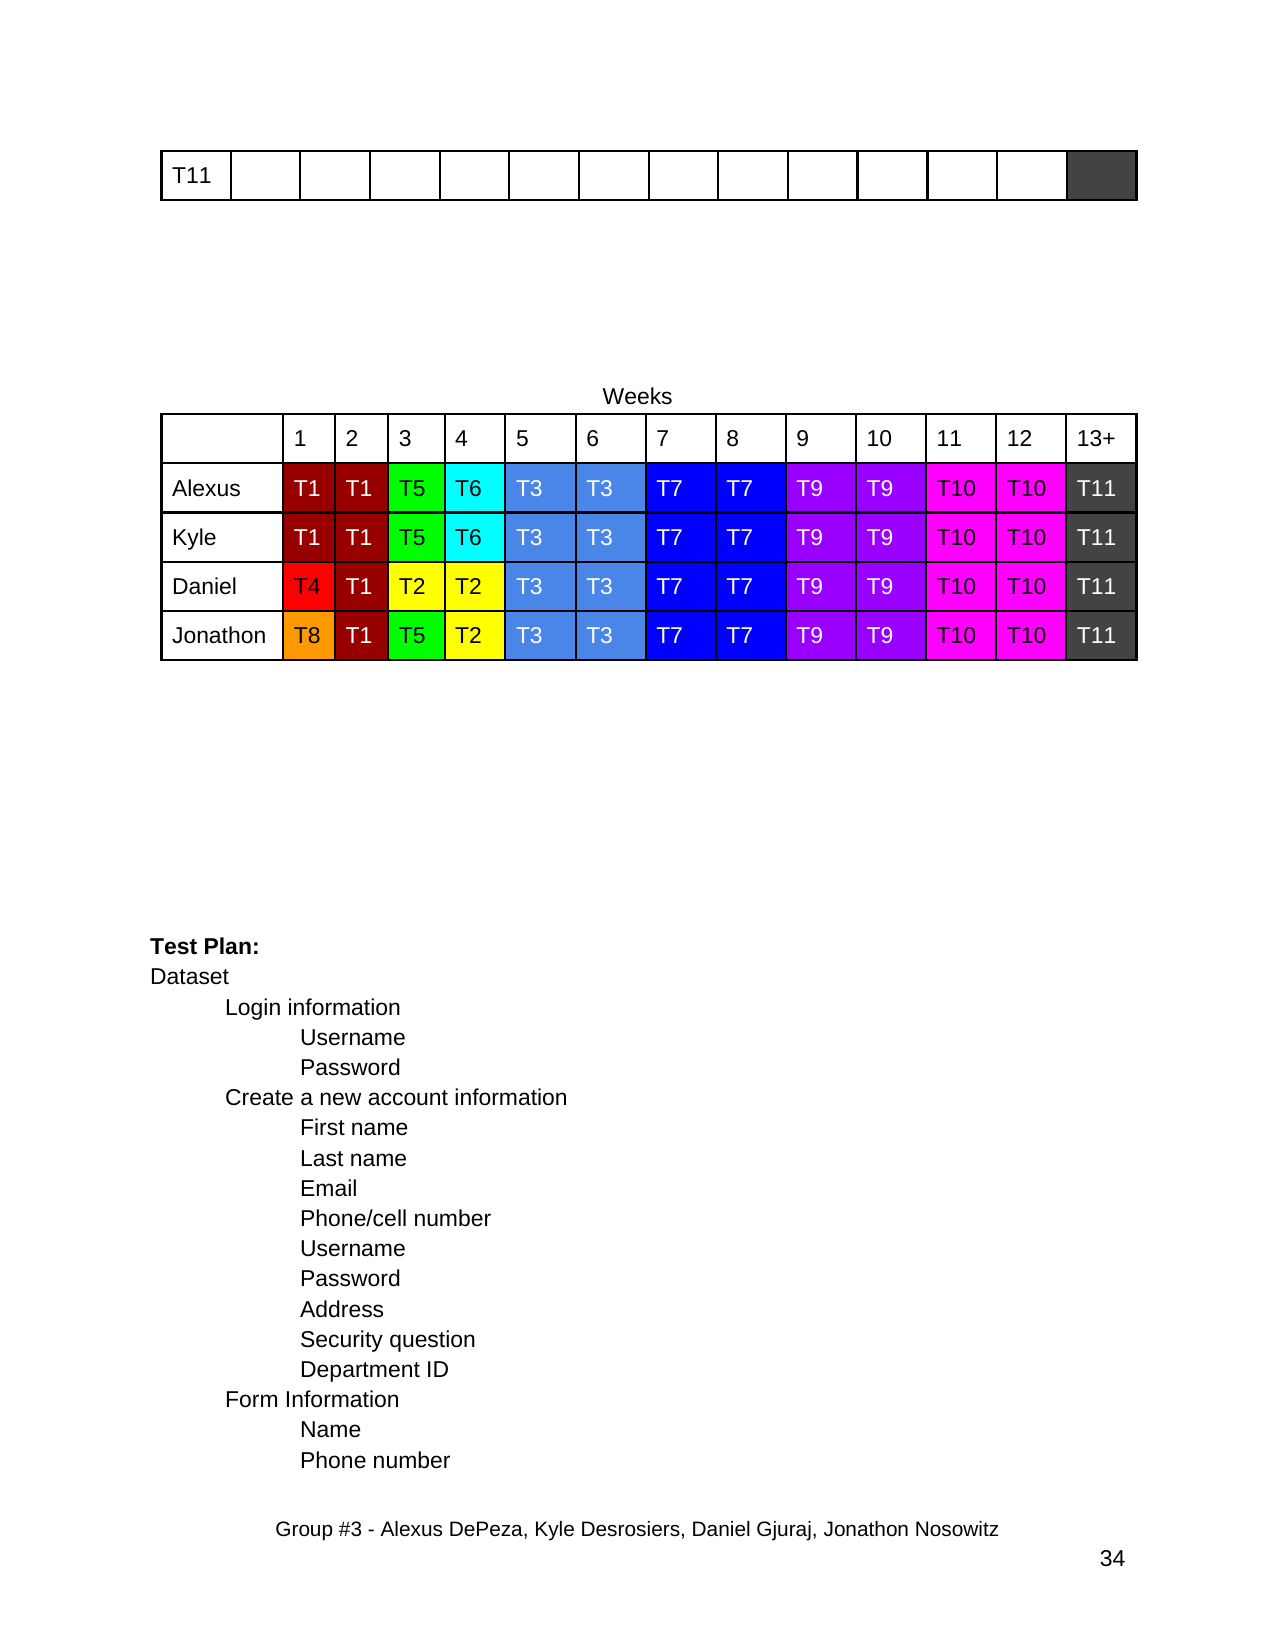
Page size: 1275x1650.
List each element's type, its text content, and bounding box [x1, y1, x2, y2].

text Test Plan: [150, 933, 1125, 959]
table_cell T7 [647, 612, 715, 659]
table_cell T7 [647, 563, 715, 610]
table_header 10 [857, 415, 925, 462]
table_cell T3 [506, 612, 575, 659]
table_cell T2 [446, 563, 504, 610]
table_cell T1 [336, 514, 387, 561]
table_cell T4 [284, 563, 334, 610]
table_cell T11 [1067, 612, 1135, 659]
table_cell T3 [577, 514, 645, 561]
table_cell [232, 152, 299, 199]
table_header [163, 415, 282, 462]
table_header 1 [284, 415, 334, 462]
table_cell [859, 152, 926, 199]
table_cell [929, 152, 996, 199]
table_header 13+ [1067, 415, 1135, 462]
text Create a new account information [150, 1084, 1125, 1111]
table_cell Alexus [163, 464, 282, 511]
table_cell T3 [506, 514, 575, 561]
table_cell T6 [446, 464, 504, 511]
table_cell T7 [717, 612, 785, 659]
table_cell [719, 152, 787, 199]
table_cell T10 [927, 612, 995, 659]
table_cell Kyle [163, 514, 282, 561]
text First name [150, 1114, 1125, 1141]
table_cell T6 [446, 514, 504, 561]
table_cell T2 [389, 563, 444, 610]
table_cell T9 [787, 612, 855, 659]
table_cell T9 [857, 464, 925, 511]
text Dataset [150, 963, 1125, 990]
table_cell T11 [1067, 514, 1135, 561]
table_cell T11 [163, 152, 230, 199]
table_cell T10 [997, 563, 1065, 610]
table_cell T5 [389, 612, 444, 659]
table_cell T9 [787, 464, 855, 511]
text Last name [150, 1144, 1125, 1171]
table_cell T3 [506, 563, 575, 610]
table_header 9 [787, 415, 855, 462]
table_cell T7 [717, 563, 785, 610]
text Security question [150, 1326, 1125, 1352]
table_cell [650, 152, 717, 199]
table_cell T7 [717, 514, 785, 561]
table_header 2 [336, 415, 387, 462]
table_cell T1 [336, 464, 387, 511]
table_cell [789, 152, 856, 199]
table_cell T10 [927, 464, 995, 511]
text Password [150, 1054, 1125, 1080]
table_cell T5 [389, 514, 444, 561]
table_cell T9 [787, 563, 855, 610]
text Department ID [150, 1356, 1125, 1382]
table_cell T10 [927, 514, 995, 561]
table_header 3 [389, 415, 444, 462]
table_cell [371, 152, 439, 199]
table_header 4 [446, 415, 504, 462]
text Username [150, 1235, 1125, 1262]
table_cell T1 [284, 464, 334, 511]
table_cell T11 [1067, 464, 1135, 511]
table_cell T8 [284, 612, 334, 659]
text Address [150, 1296, 1125, 1322]
text Password [150, 1265, 1125, 1292]
table_cell T7 [647, 514, 715, 561]
text Phone/cell number [150, 1205, 1125, 1231]
table_cell T9 [857, 514, 925, 561]
table_cell [301, 152, 369, 199]
table_cell T10 [927, 563, 995, 610]
table_cell T1 [336, 612, 387, 659]
table_cell T3 [506, 464, 575, 511]
table_cell T10 [997, 612, 1065, 659]
table_cell T11 [1067, 563, 1135, 610]
table_cell T7 [647, 464, 715, 511]
table_cell Daniel [163, 563, 282, 610]
text Email [150, 1175, 1125, 1201]
text Login information [150, 993, 1125, 1020]
table_cell [580, 152, 648, 199]
table_cell T9 [787, 514, 855, 561]
table_cell [1068, 152, 1135, 199]
table_cell T3 [577, 563, 645, 610]
table_cell T1 [284, 514, 334, 561]
text Name [150, 1416, 1125, 1443]
table_cell T9 [857, 563, 925, 610]
text Phone number [150, 1447, 1125, 1473]
table_header 8 [717, 415, 785, 462]
table_header 5 [506, 415, 575, 462]
table_cell [441, 152, 508, 199]
table_cell T3 [577, 612, 645, 659]
table_cell T3 [577, 464, 645, 511]
table_cell T5 [389, 464, 444, 511]
table_header 6 [577, 415, 645, 462]
table_cell T2 [446, 612, 504, 659]
table_header 7 [647, 415, 715, 462]
text Username [150, 1024, 1125, 1050]
table_cell T7 [717, 464, 785, 511]
text Weeks [150, 383, 1125, 409]
table_header 11 [927, 415, 995, 462]
table_cell T10 [997, 514, 1065, 561]
table_cell T1 [336, 563, 387, 610]
table_header 12 [997, 415, 1065, 462]
table_cell T10 [997, 464, 1065, 511]
table_cell Jonathon [163, 612, 282, 659]
text Form Information [150, 1386, 1125, 1413]
table_cell [998, 152, 1066, 199]
table_cell [510, 152, 578, 199]
table_cell T9 [857, 612, 925, 659]
